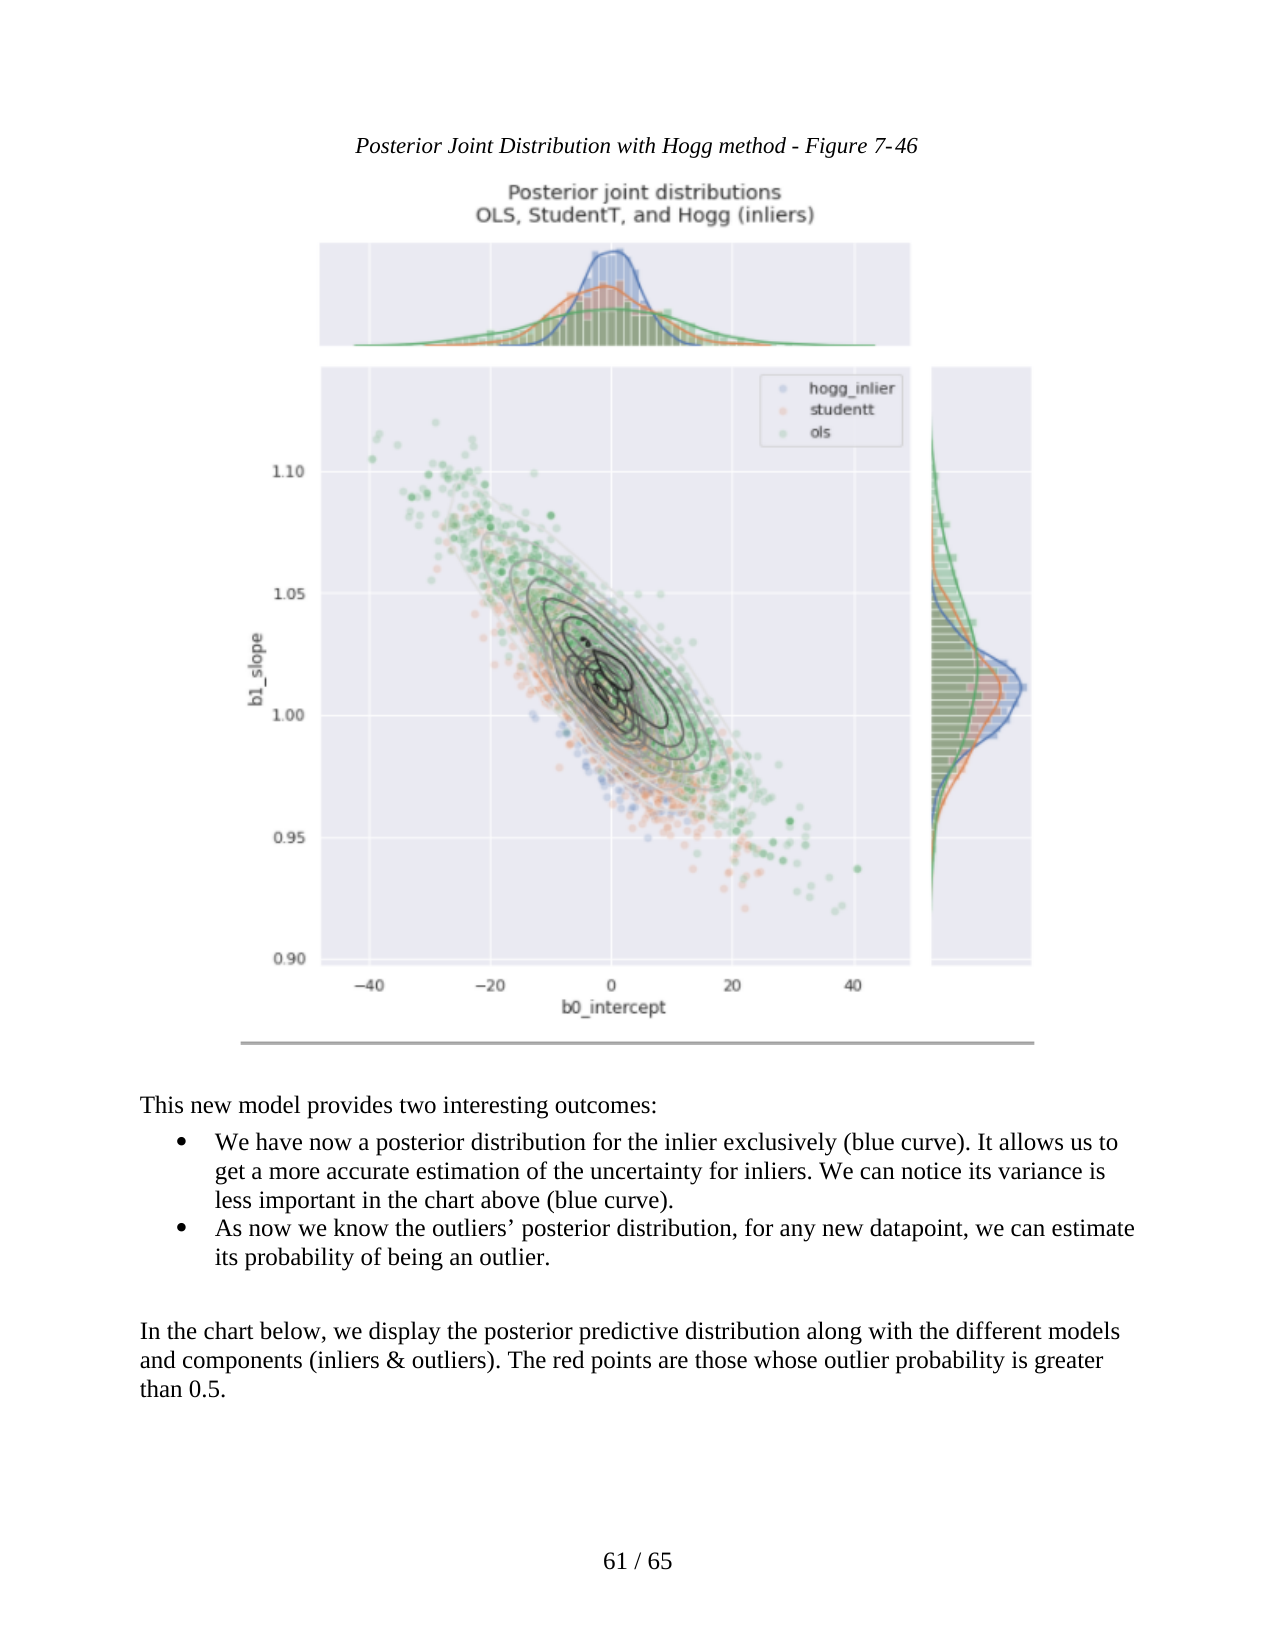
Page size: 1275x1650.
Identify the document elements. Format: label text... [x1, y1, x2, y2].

text This new model provides two interesting outcomes: [139, 1090, 1136, 1119]
list We have now a posterior distribution for the inlier exclusively (blue curve). It allows us to get a more accurate estimation of the uncertainty for inliers. We can notice its variance is less important in the chart above (blue curve). [177, 1127, 1136, 1213]
picture [240, 179, 1035, 1045]
list As now we know the outliers’ posterior distribution, for any new datapoint, we can estimate its probability of being an outlier. [177, 1213, 1136, 1271]
text In the chart below, we display the posterior predictive distribution along with the different models and components (inliers & outliers). The red points are those whose outlier probability is greater than 0.5. [139, 1316, 1136, 1403]
